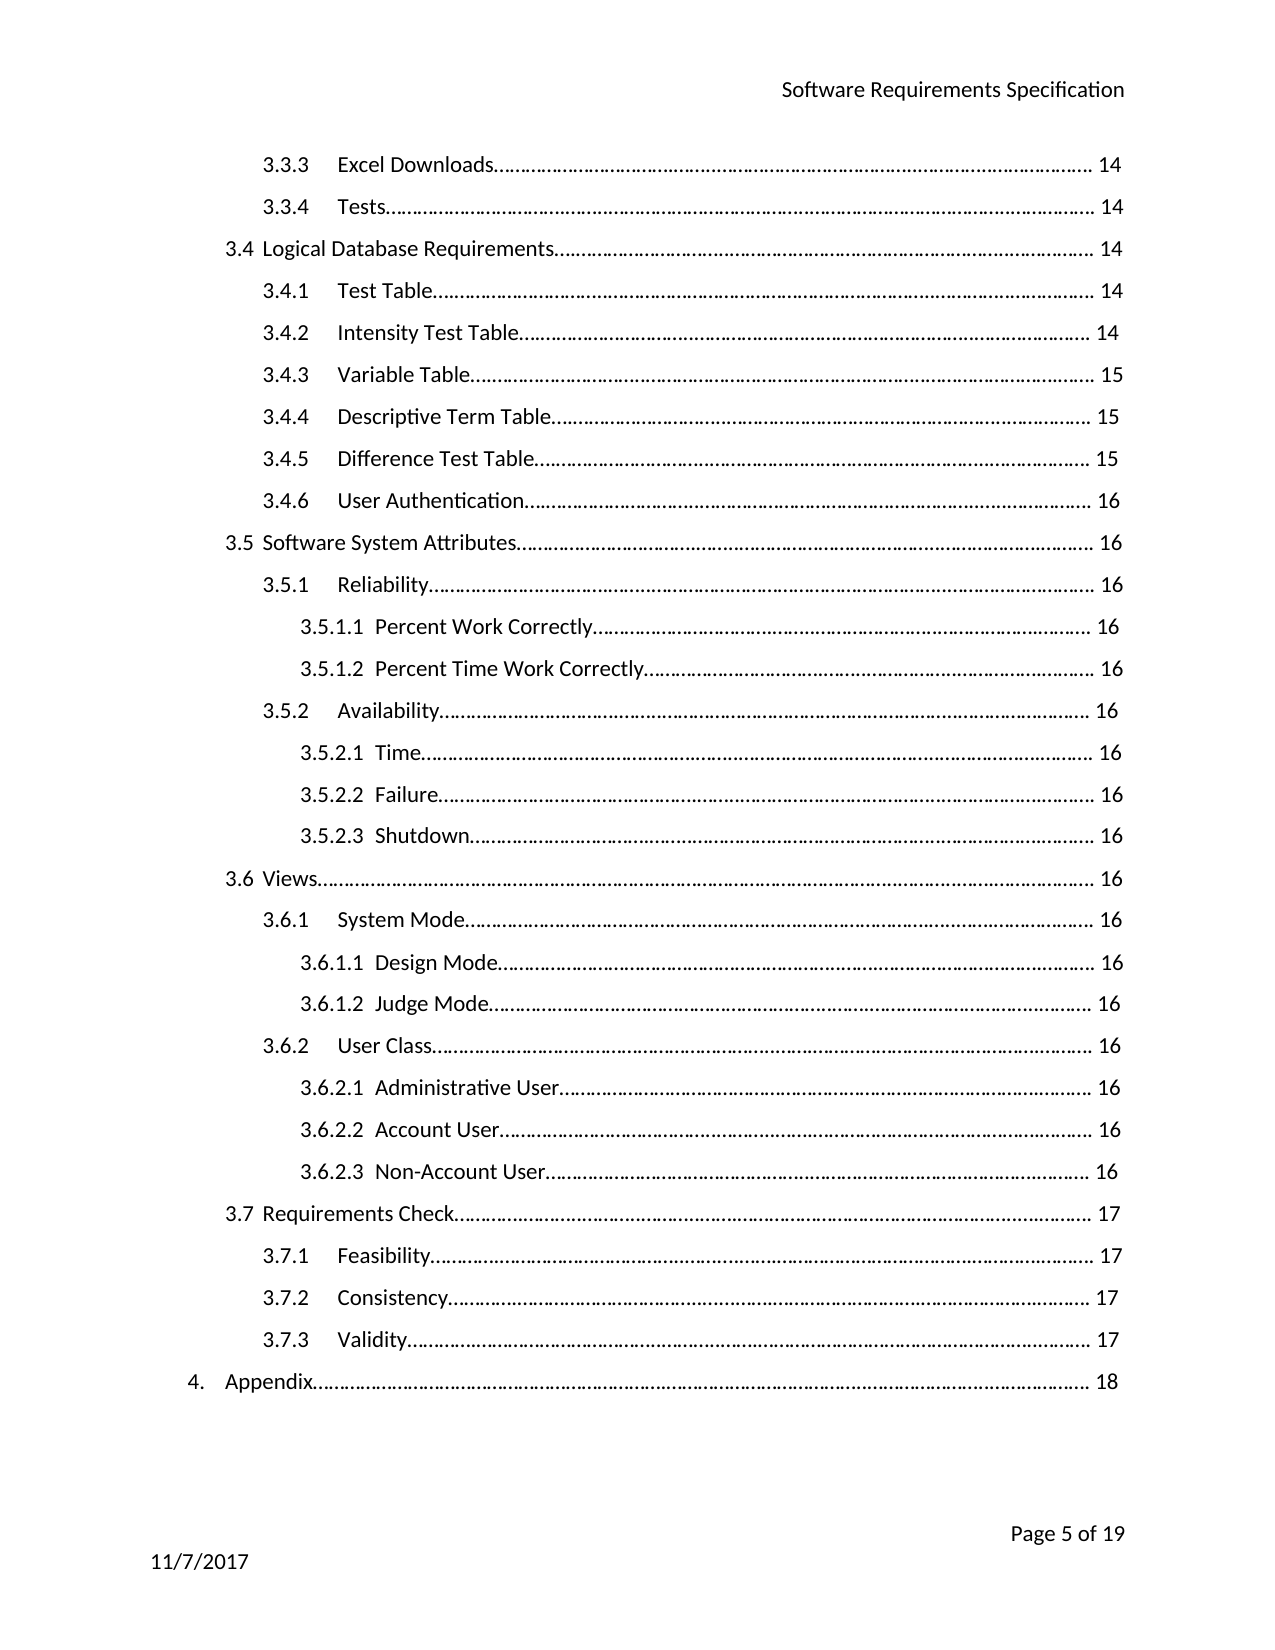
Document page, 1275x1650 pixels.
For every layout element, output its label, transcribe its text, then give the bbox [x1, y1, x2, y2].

list Logical Database Requirements….………………………..……………………………………………..……………. 14 [225, 234, 1125, 262]
list User Class………………………………………………………..…….…………………………………….………. 16 [262, 1032, 1125, 1059]
list Account User…………………………………..………..…….…………………………………….………. 16 [300, 1116, 1125, 1143]
list Failure………………………………………….……..………………………………..……………….………. 16 [300, 780, 1125, 808]
list Software System Attributes…………………………….……..………………………………..……………….………. 16 [225, 528, 1125, 556]
list Test Table….………………………..……………………………………………………..…………..……………. 14 [262, 276, 1125, 304]
list Validity………….……………………………..………..…….……………………………………………..………. 17 [262, 1325, 1125, 1353]
list Views………………………………………………………………………………………………..………..…….………………. 16 [225, 864, 1125, 892]
list Feasibility………….……………………………..……....…….……………………………….………….………. 17 [262, 1241, 1125, 1269]
list Judge Mode………………………………………………………..…….…………………………..………. 16 [300, 989, 1125, 1018]
list Availability…………………………….……..………………………………………………..……………………. 16 [262, 696, 1125, 724]
list Shutdown…………………………….……..………………………………………..……………….………. 16 [300, 822, 1125, 850]
list Difference Test Table….………………………..……………………………………………..………………. 15 [262, 444, 1125, 472]
list Intensity Test Table….………………………..……………………………………………..…………………. 14 [262, 318, 1125, 346]
list Design Mode………………………………………………………..…….………………………….………. 16 [300, 948, 1125, 976]
list Non-Account User…………………………………………..…………………………………….………. 16 [300, 1157, 1125, 1186]
list Descriptive Term Table….………………………..……………………………………………..……………. 15 [262, 402, 1125, 430]
list Consistency………….……………………………..…...…….……………………….………………….………. 17 [262, 1283, 1125, 1311]
list Percent Work Correctly…………………………….……..…………………..……………….………. 16 [300, 612, 1125, 640]
list Excel Downloads…………………………….……..………………………………..…………..………………. 14 [262, 150, 1125, 178]
list Administrative User……………………………………………………………………………….………. 16 [300, 1073, 1125, 1102]
list Requirements Check………….………..………..………..…….……………………………………………..….………. 17 [225, 1199, 1125, 1227]
list User Authentication….………………………..……………………………………………..…..……………. 16 [262, 486, 1125, 514]
list Variable Table….………………………..……………………………………………..…………………….……. 15 [262, 360, 1125, 388]
list Appendix………………………………………………………….………………………………..…………………..………………. 18 [187, 1367, 1125, 1395]
list Time…………………………………………….……..………………………………..……………….………. 16 [300, 738, 1125, 766]
list Percent Time Work Correctly…………………………….……..……………..…………….………. 16 [300, 654, 1125, 682]
list System Mode…………………………………………………………………………….…..…….………………. 16 [262, 906, 1125, 934]
list Tests…………………………….……..………………………………..………………………………..……………. 14 [262, 192, 1125, 220]
list Reliability…………………………….……..………………………………………………..………………………. 16 [262, 570, 1125, 598]
